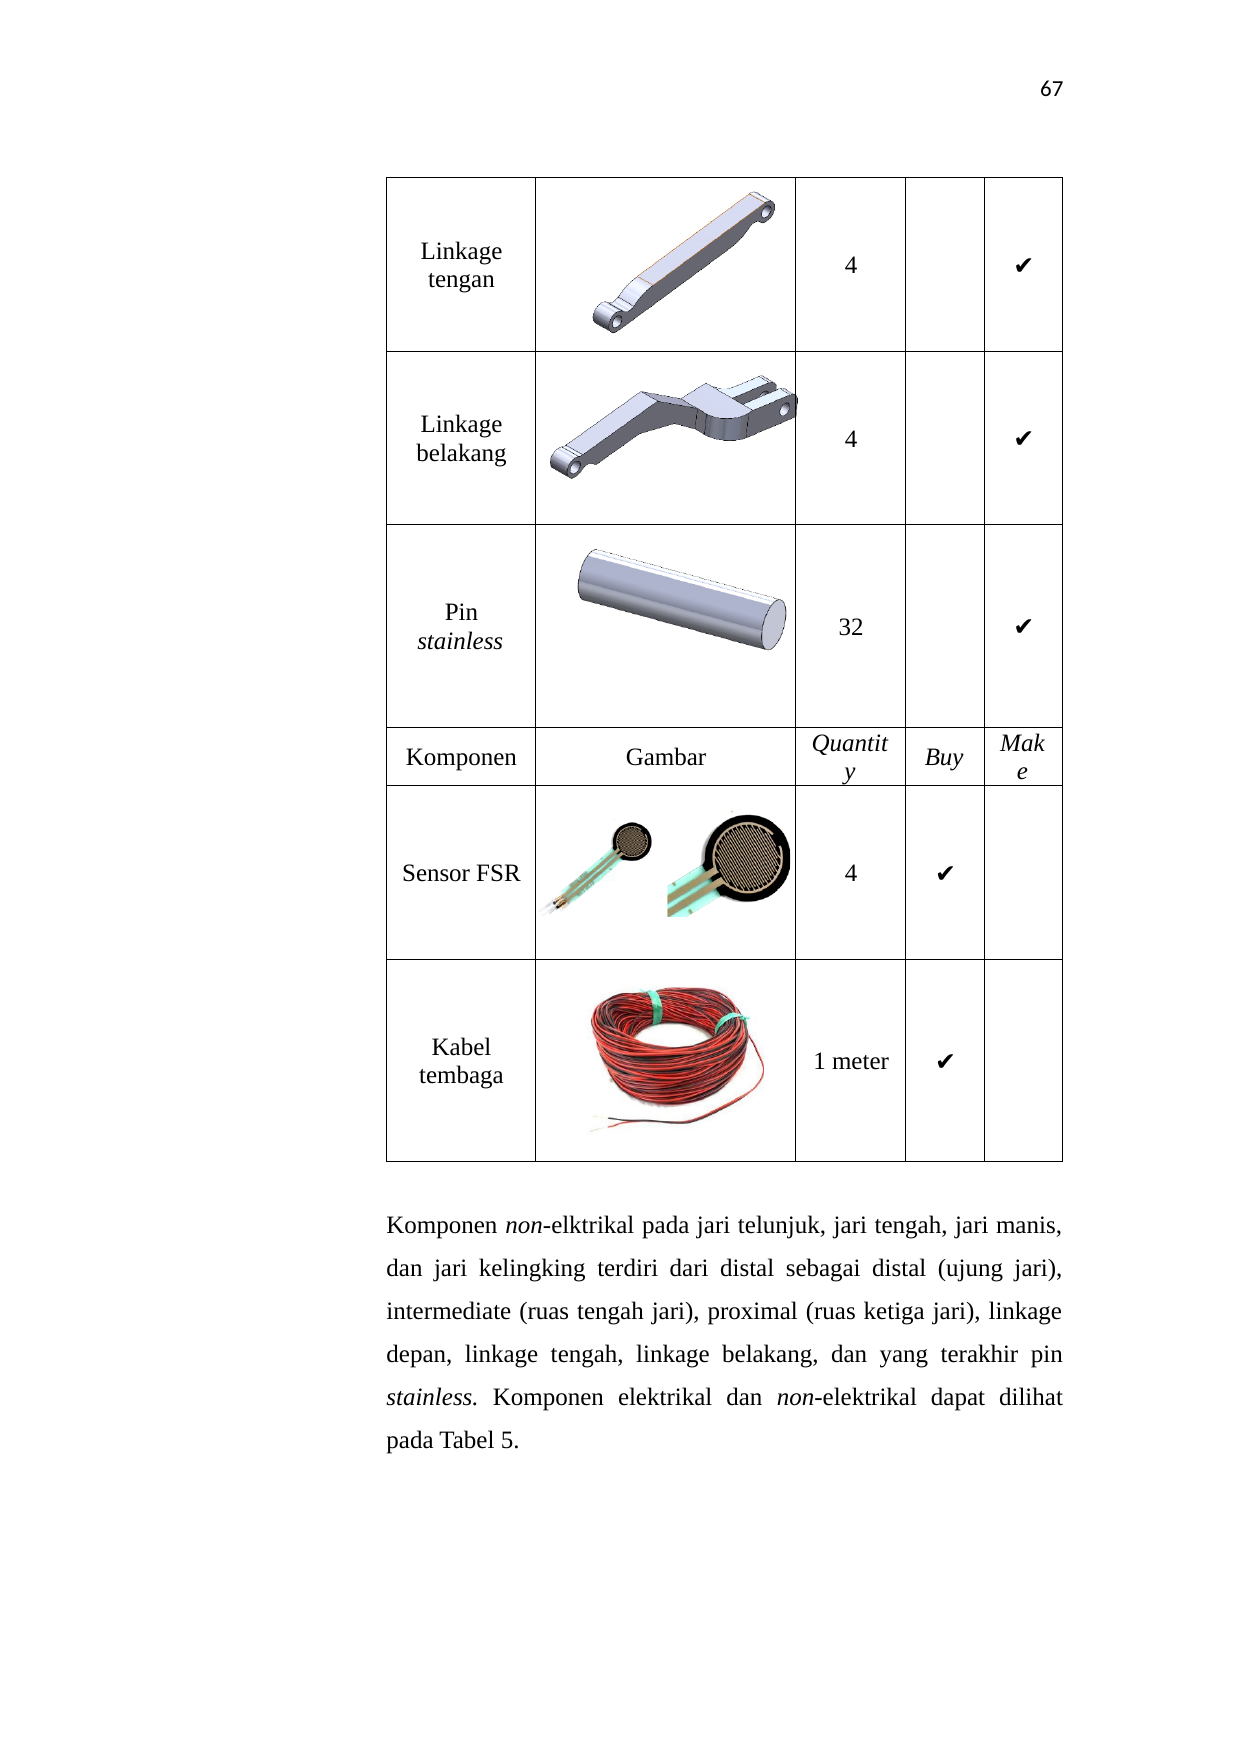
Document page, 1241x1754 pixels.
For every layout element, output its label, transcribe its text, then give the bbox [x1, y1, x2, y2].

table_cell [536, 178, 795, 351]
table_cell ✔ [985, 525, 1062, 727]
table_cell Kabel tembaga [387, 960, 535, 1161]
table_cell Sensor FSR [387, 786, 535, 959]
text Komponen non-elktrikal pada jari telunjuk, jari tengah, jari manis, dan jari kelingking terdiri dari distal sebagai distal (ujung jari), intermediate (ruas tengah jari), proximal (ruas ketiga jari), linkage depan, linkage tengah, linkage belakang, dan yang terakhir pin stainless. Komponen elektrikal dan non-elektrikal dapat dilihat pada Tabel 5. [386, 1210, 1063, 1454]
table_cell Quantity [796, 728, 905, 785]
table_cell [906, 352, 984, 524]
table_cell Gambar [536, 728, 795, 785]
table_cell 4 [796, 352, 905, 524]
table_cell [536, 960, 795, 1161]
table_cell Linkage tengan [387, 178, 535, 351]
table_cell Make [985, 728, 1062, 785]
table_cell Linkage belakang [387, 352, 535, 524]
table_cell 32 [796, 525, 905, 727]
table_cell 1 meter [796, 960, 905, 1161]
table_cell [906, 178, 984, 351]
table_cell ✔ [906, 786, 984, 959]
table_cell [985, 786, 1062, 959]
table_cell 4 [796, 786, 905, 959]
table_cell ✔ [985, 352, 1062, 524]
table_cell [536, 525, 795, 727]
table_cell ✔ [906, 960, 984, 1161]
table_cell [536, 786, 795, 959]
table_cell [906, 525, 984, 727]
table_cell [985, 960, 1062, 1161]
table_cell Komponen [387, 728, 535, 785]
table_cell Buy [906, 728, 984, 785]
table_cell ✔ [985, 178, 1062, 351]
table_cell Pin stainless [387, 525, 535, 727]
table_cell [536, 352, 795, 524]
table_cell 4 [796, 178, 905, 351]
